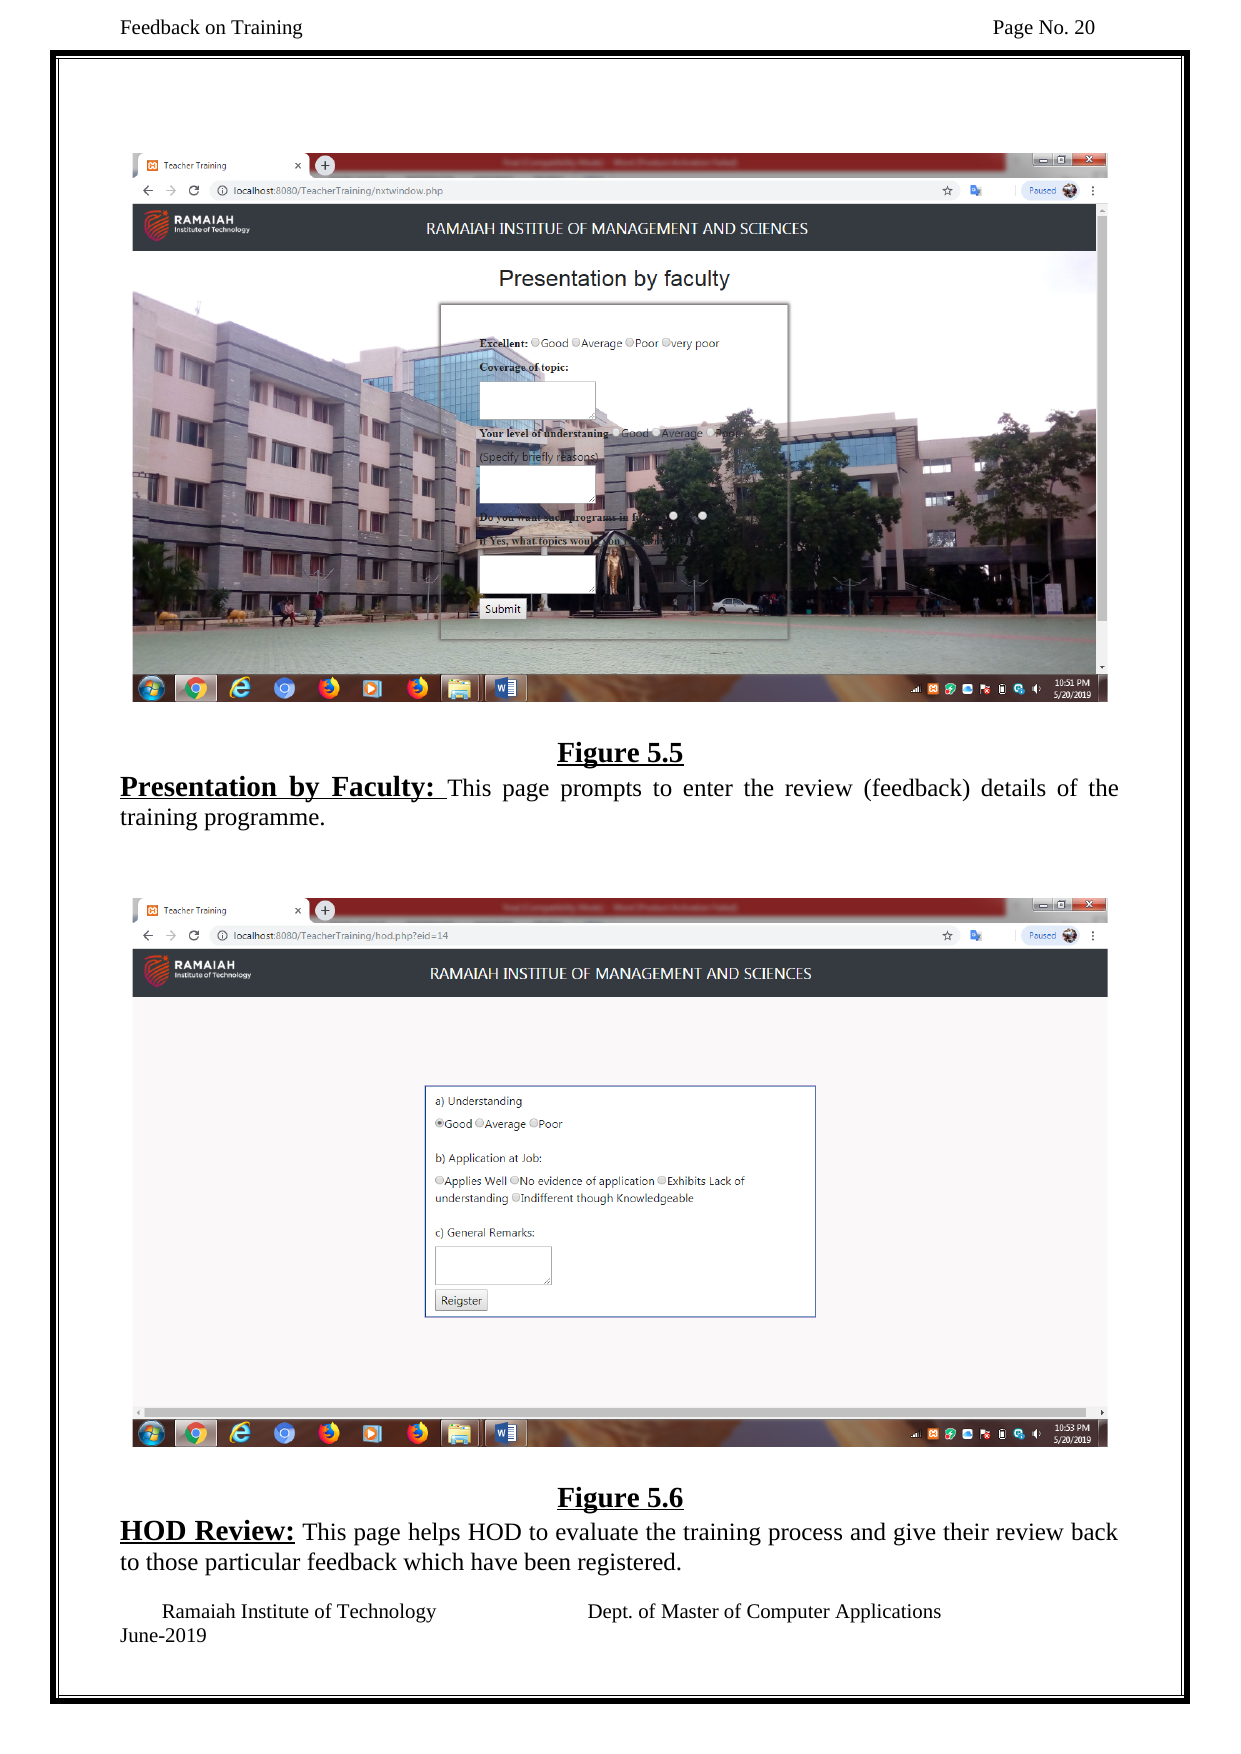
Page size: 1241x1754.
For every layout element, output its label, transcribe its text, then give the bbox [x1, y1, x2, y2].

picture [132, 898, 1108, 1447]
text HOD Review: This page helps HOD to evaluate the training process and give their review back to those particular feedback which have been registered. [120, 1513, 1120, 1576]
picture [132, 153, 1108, 702]
text Presentation by Faculty: This page prompts to enter the review (feedback) details of the training programme. [120, 769, 1120, 831]
text Figure 5.5 [120, 735, 1120, 769]
text Figure 5.6 [120, 1480, 1120, 1513]
